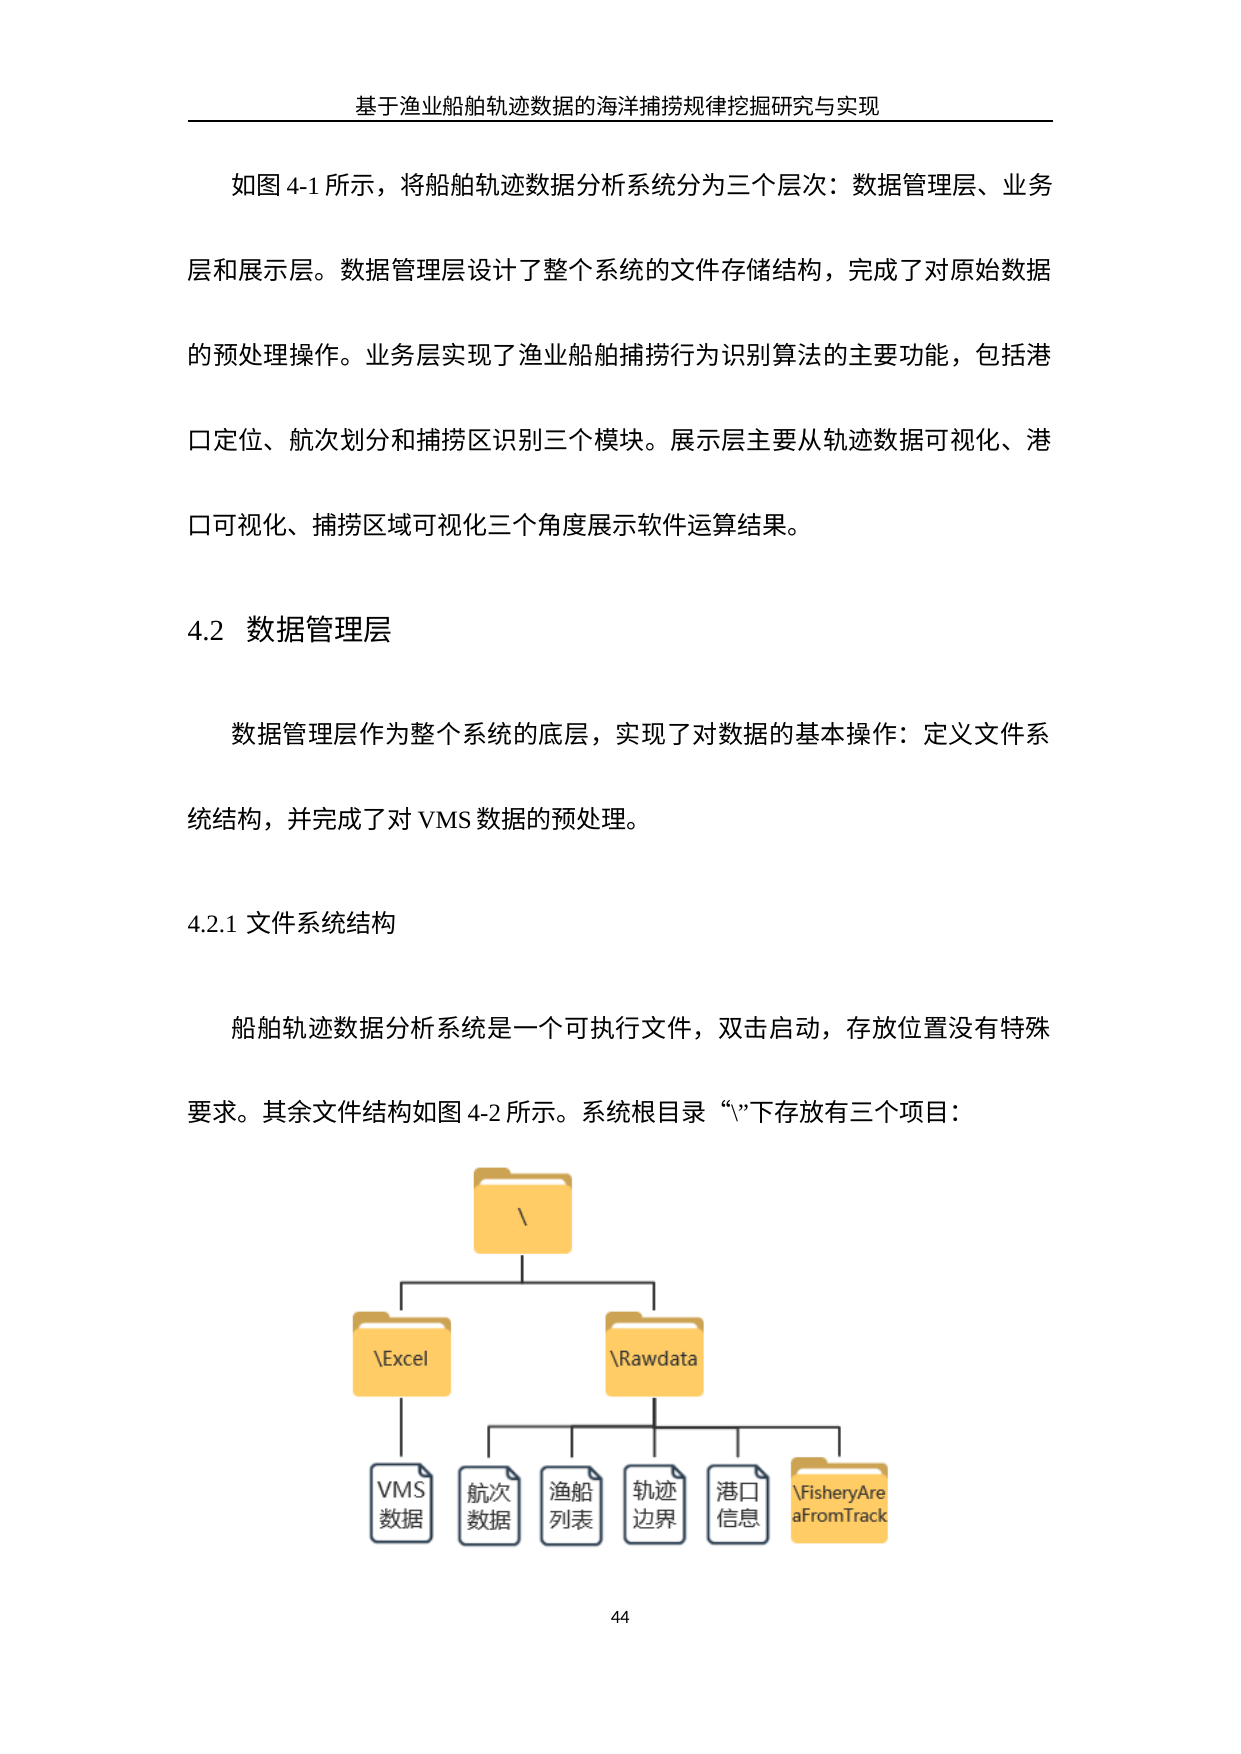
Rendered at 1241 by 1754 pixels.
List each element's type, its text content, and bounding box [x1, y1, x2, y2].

table_header [176, 1154, 1064, 1569]
subtitle 数据管理层 [187, 594, 1053, 662]
text 数据管理层作为整个系统的底层，实现了对数据的基本操作：定义文件系统结构，并完成了对VMS数据的预处理。 [187, 699, 1053, 852]
text 船舶轨迹数据分析系统是一个可执行文件，双击启动，存放位置没有特殊要求。其余文件结构如图4-2所示。系统根目录“\”下存放有三个项目： [187, 992, 1053, 1145]
text 如图4-1所示，将船舶轨迹数据分析系统分为三个层次：数据管理层、业务层和展示层。数据管理层设计了整个系统的文件存储结构，完成了对原始数据的预处理操作。业务层实现了渔业船舶捕捞行为识别算法的主要功能，包括港口定位、航次划分和捕捞区识别三个模块。展示层主要从轨迹数据可视化、港口可视化、捕捞区域可视化三个角度展示软件运算结果。 [187, 150, 1053, 557]
subtitle 文件系统结构 [187, 888, 1053, 956]
picture [349, 1154, 892, 1561]
